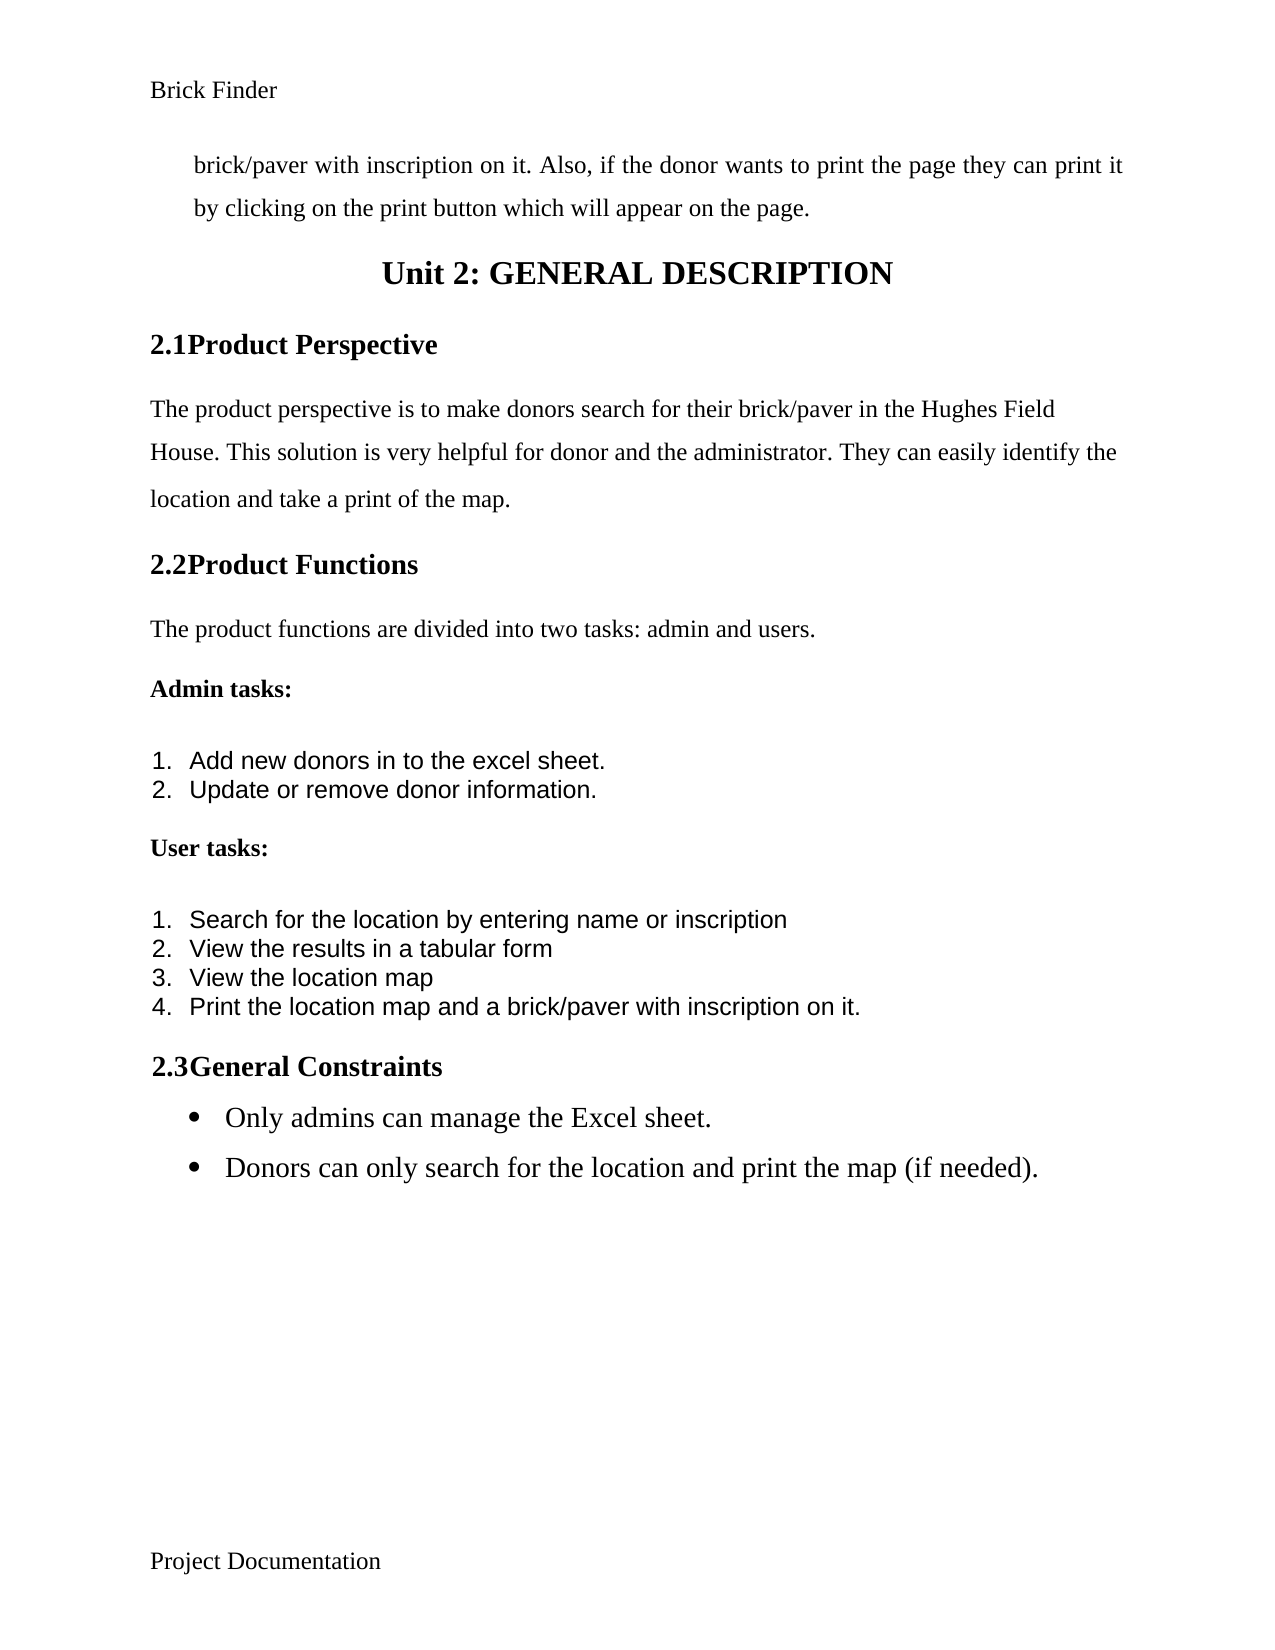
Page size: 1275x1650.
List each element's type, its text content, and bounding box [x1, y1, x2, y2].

list Product Functions [150, 547, 1125, 581]
list Update or remove donor information. [152, 775, 1125, 804]
list View the results in a tabular form [152, 934, 1125, 963]
list Donors can only search for the location and print the map (if needed). [189, 1150, 1125, 1184]
list Add new donors in to the excel sheet. [152, 746, 1125, 775]
text The product functions are divided into two tasks: admin and users. [150, 614, 1125, 643]
text The product perspective is to make donors search for their brick/paver in the Hughes Field House. This solution is very helpful for donor and the administrator. They can easily identify the location and take a print of the map. [150, 394, 1125, 514]
list Product Perspective [150, 327, 1125, 361]
list Print the location map and a brick/paver with inscription on it. [152, 992, 1125, 1020]
text User tasks: [150, 833, 1125, 862]
text Unit 2: GENERAL DESCRIPTION [150, 253, 1125, 291]
list Search for the location by entering name or inscription [152, 905, 1125, 934]
list Only admins can manage the Excel sheet. [189, 1100, 1125, 1133]
list General Constraints [152, 1049, 1125, 1083]
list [194, 179, 1125, 222]
text Admin tasks: [150, 674, 1125, 703]
list View the location map [152, 963, 1125, 992]
